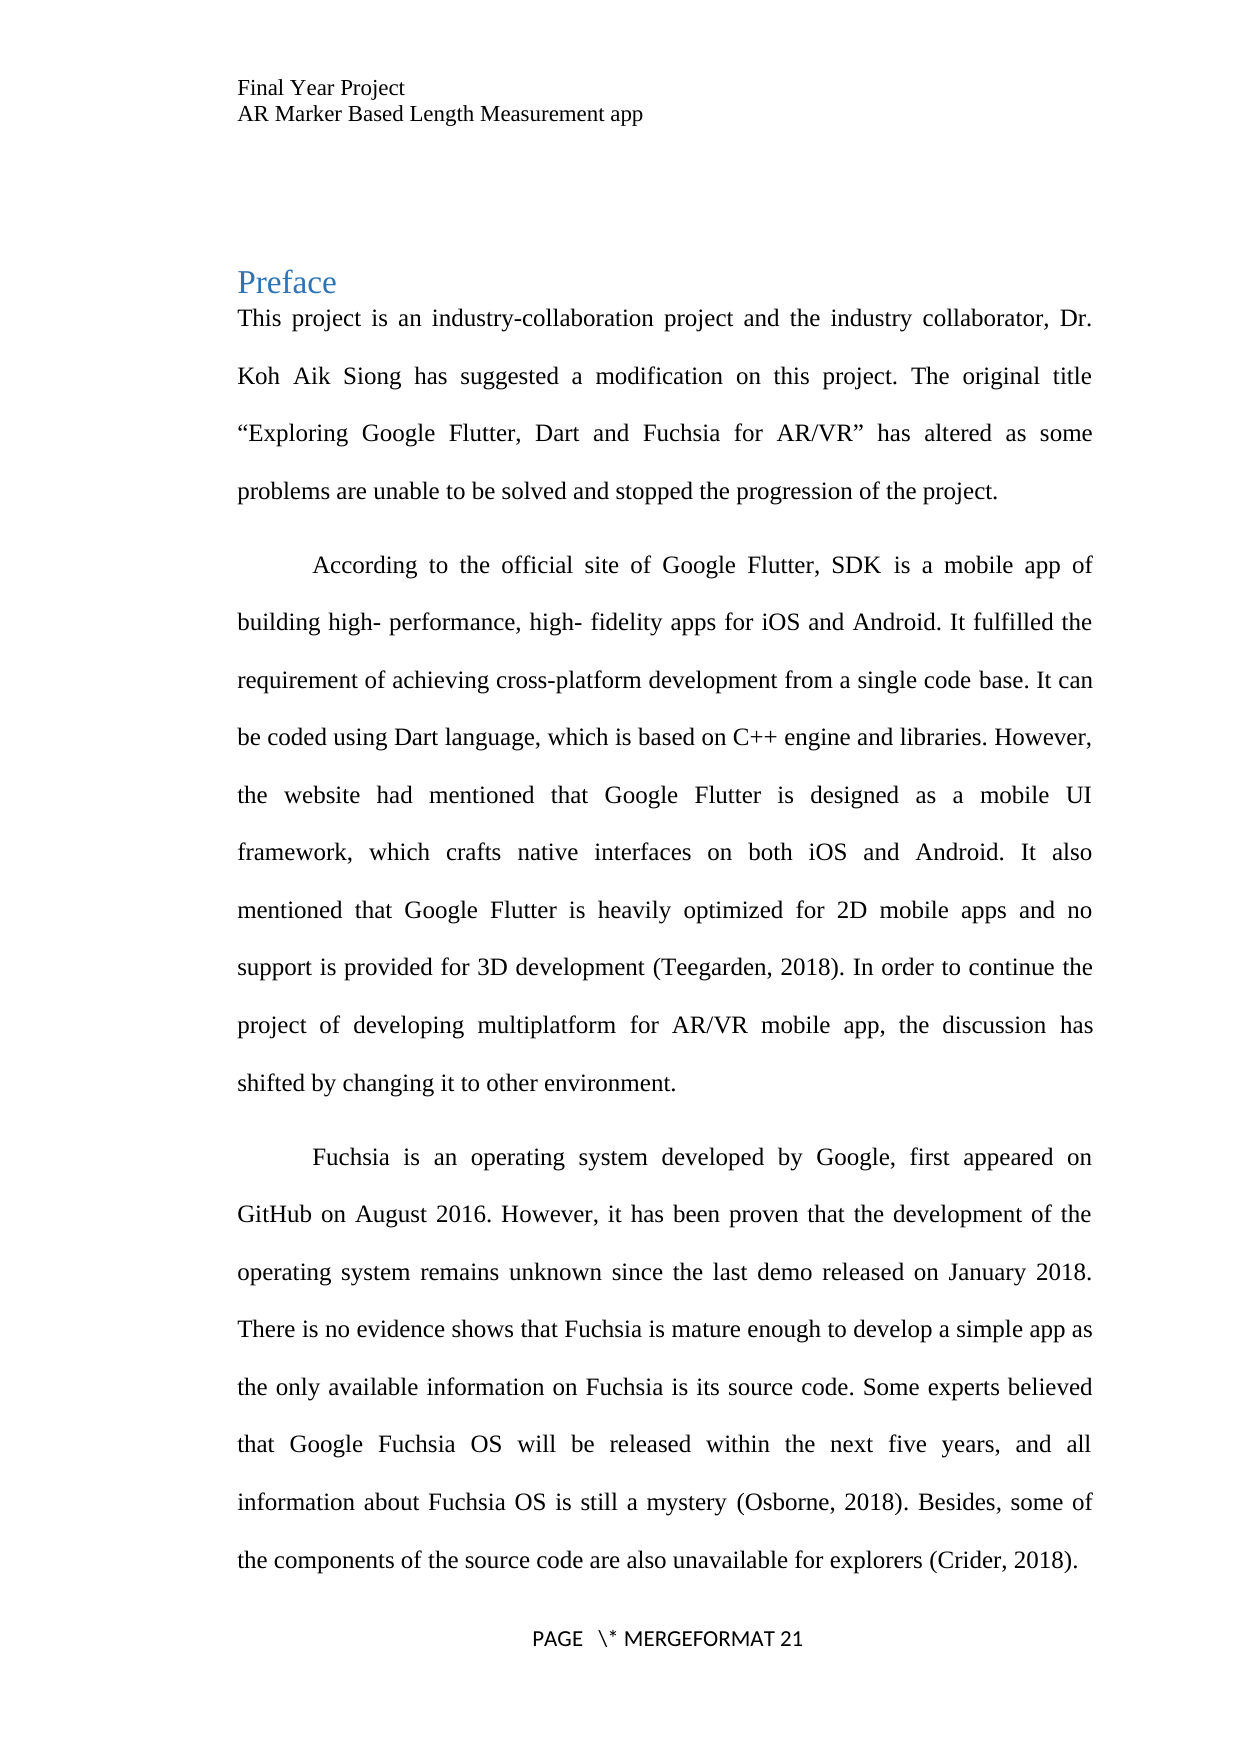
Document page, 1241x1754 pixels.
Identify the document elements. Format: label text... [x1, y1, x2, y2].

text Fuchsia is an operating system developed by Google, first appeared on GitHub on August 2016. However, it has been proven that the development of the operating system remains unknown since the last demo released on January 2018. There is no evidence shows that Fuchsia is mature enough to develop a simple app as the only available information on Fuchsia is its source code. Some experts believed that Google Fuchsia OS will be released within the next five years, and all information about Fuchsia OS is still a mystery. Besides, some of the components of the source code are also unavailable for explorers . [237, 1142, 1093, 1574]
text This project is an industry-collaboration project and the industry collaborator, Dr. Koh Aik Siong has suggested a modification on this project. The original title “Exploring Google Flutter, Dart and Fuchsia for AR/VR” has altered as some problems are unable to be solved and stopped the progression of the project. [237, 303, 1093, 504]
subtitle Preface [237, 262, 1093, 300]
text According to the official site of Google Flutter, SDK is a mobile app of building high- performance, high- fidelity apps for iOS and Android. It fulfilled the requirement of achieving cross-platform development from a single code base. It can be coded using Dart language, which is based on C++ engine and libraries. However, the website had mentioned that Google Flutter is designed as a mobile UI framework, which crafts native interfaces on both iOS and Android. It also mentioned that Google Flutter is heavily optimized for 2D mobile apps and no support is provided for 3D development. In order to continue the project of developing multiplatform for AR/VR mobile app, the discussion has shifted by changing it to other environment. [237, 550, 1093, 1097]
